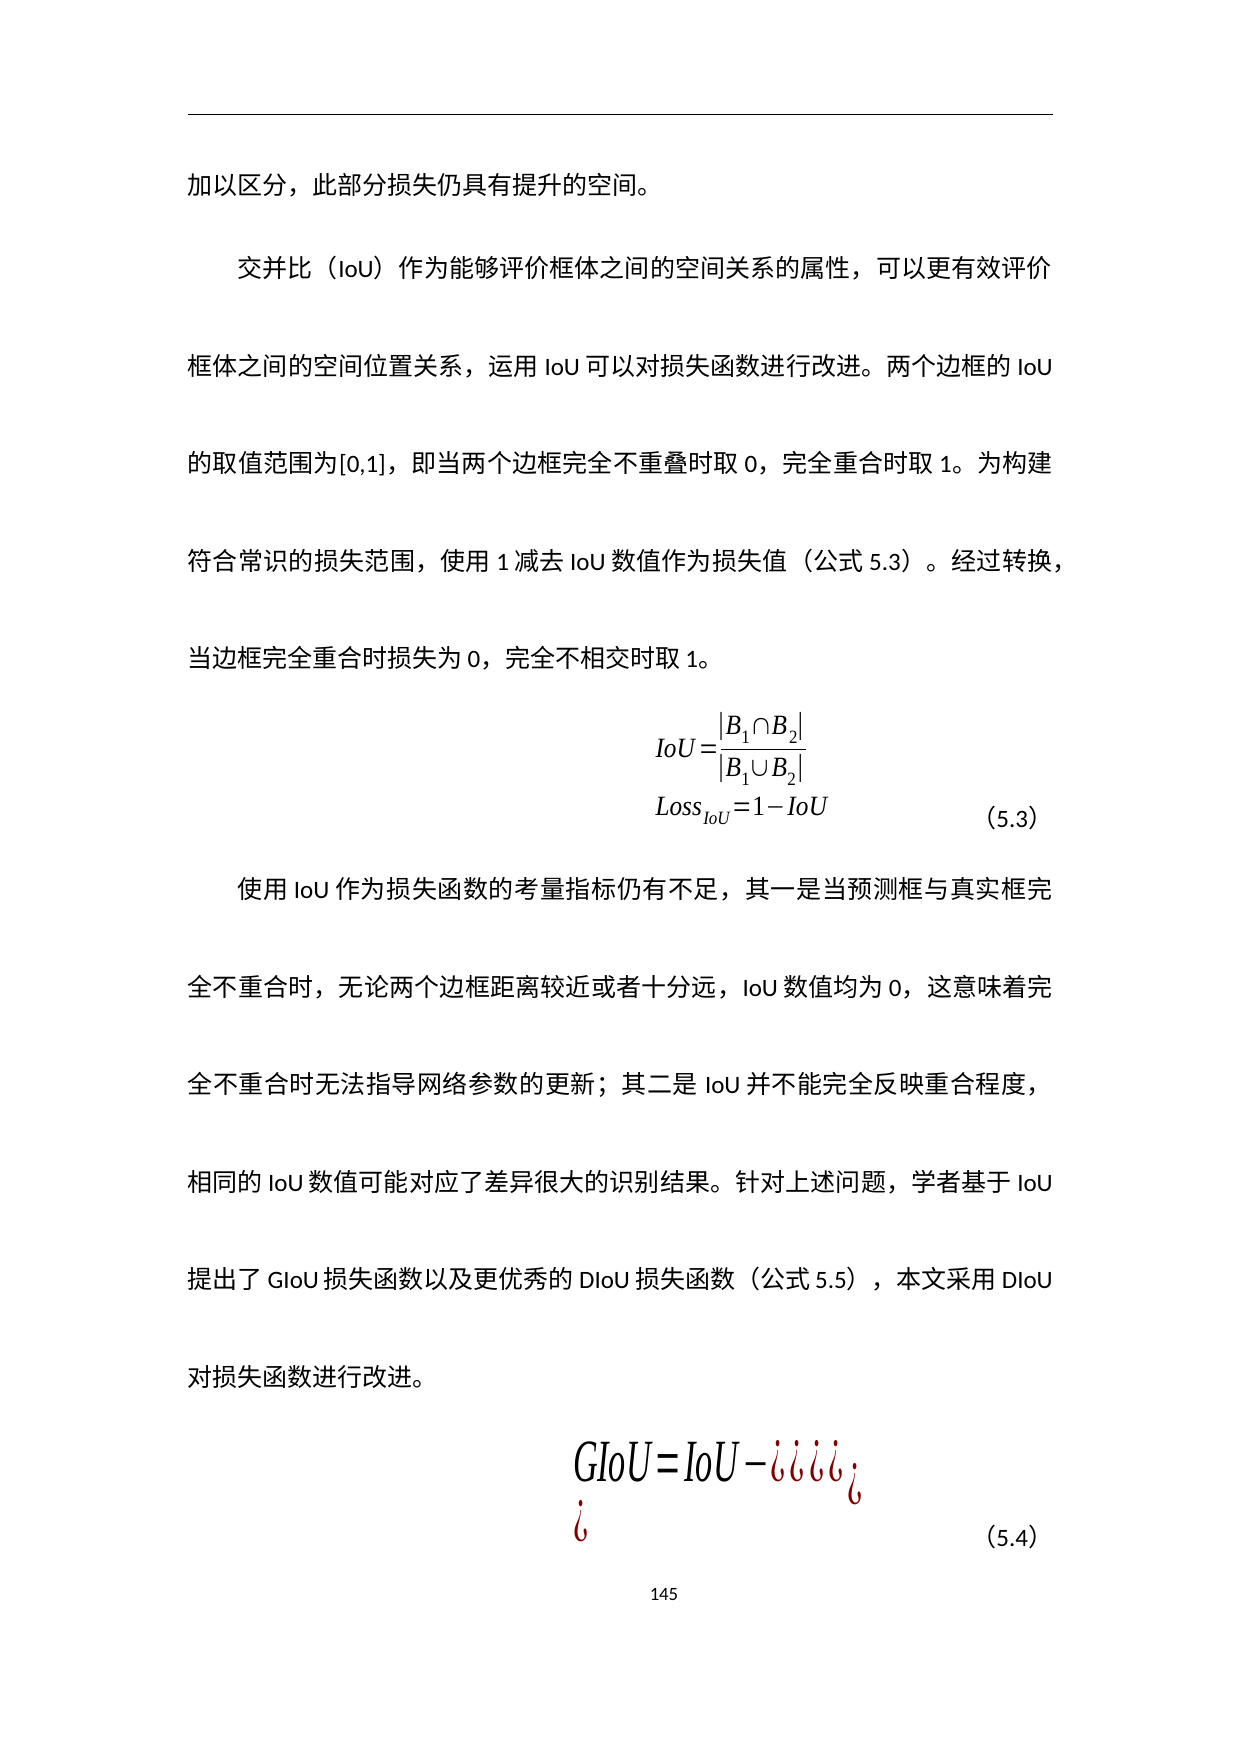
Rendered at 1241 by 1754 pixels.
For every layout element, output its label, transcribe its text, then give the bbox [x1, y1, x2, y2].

text 使用IoU作为损失函数的考量指标仍有不足，其一是当预测框与真实框完全不重合时，无论两个边框距离较近或者十分远，IoU数值均为0，这意味着完全不重合时无法指导网络参数的更新；其二是IoU并不能完全反映重合程度，相同的IoU数值可能对应了差异很大的识别结果。针对上述问题，学者基于IoU提出了GIoU损失函数以及更优秀的DIoU损失函数（公式5.5），本文采用DIoU对损失函数进行改进。 [187, 856, 1053, 1408]
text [187, 151, 1053, 216]
text （5.4） [187, 1426, 1053, 1556]
text （5.3） [187, 707, 1053, 837]
text 交并比（IoU）作为能够评价框体之间的空间关系的属性，可以更有效评价框体之间的空间位置关系，运用IoU可以对损失函数进行改进。两个边框的IoU的取值范围为[0,1]，即当两个边框完全不重叠时取0，完全重合时取1。为构建符合常识的损失范围，使用1减去IoU数值作为损失值（公式5.3）。经过转换，当边框完全重合时损失为0，完全不相交时取1。 [187, 234, 1053, 689]
